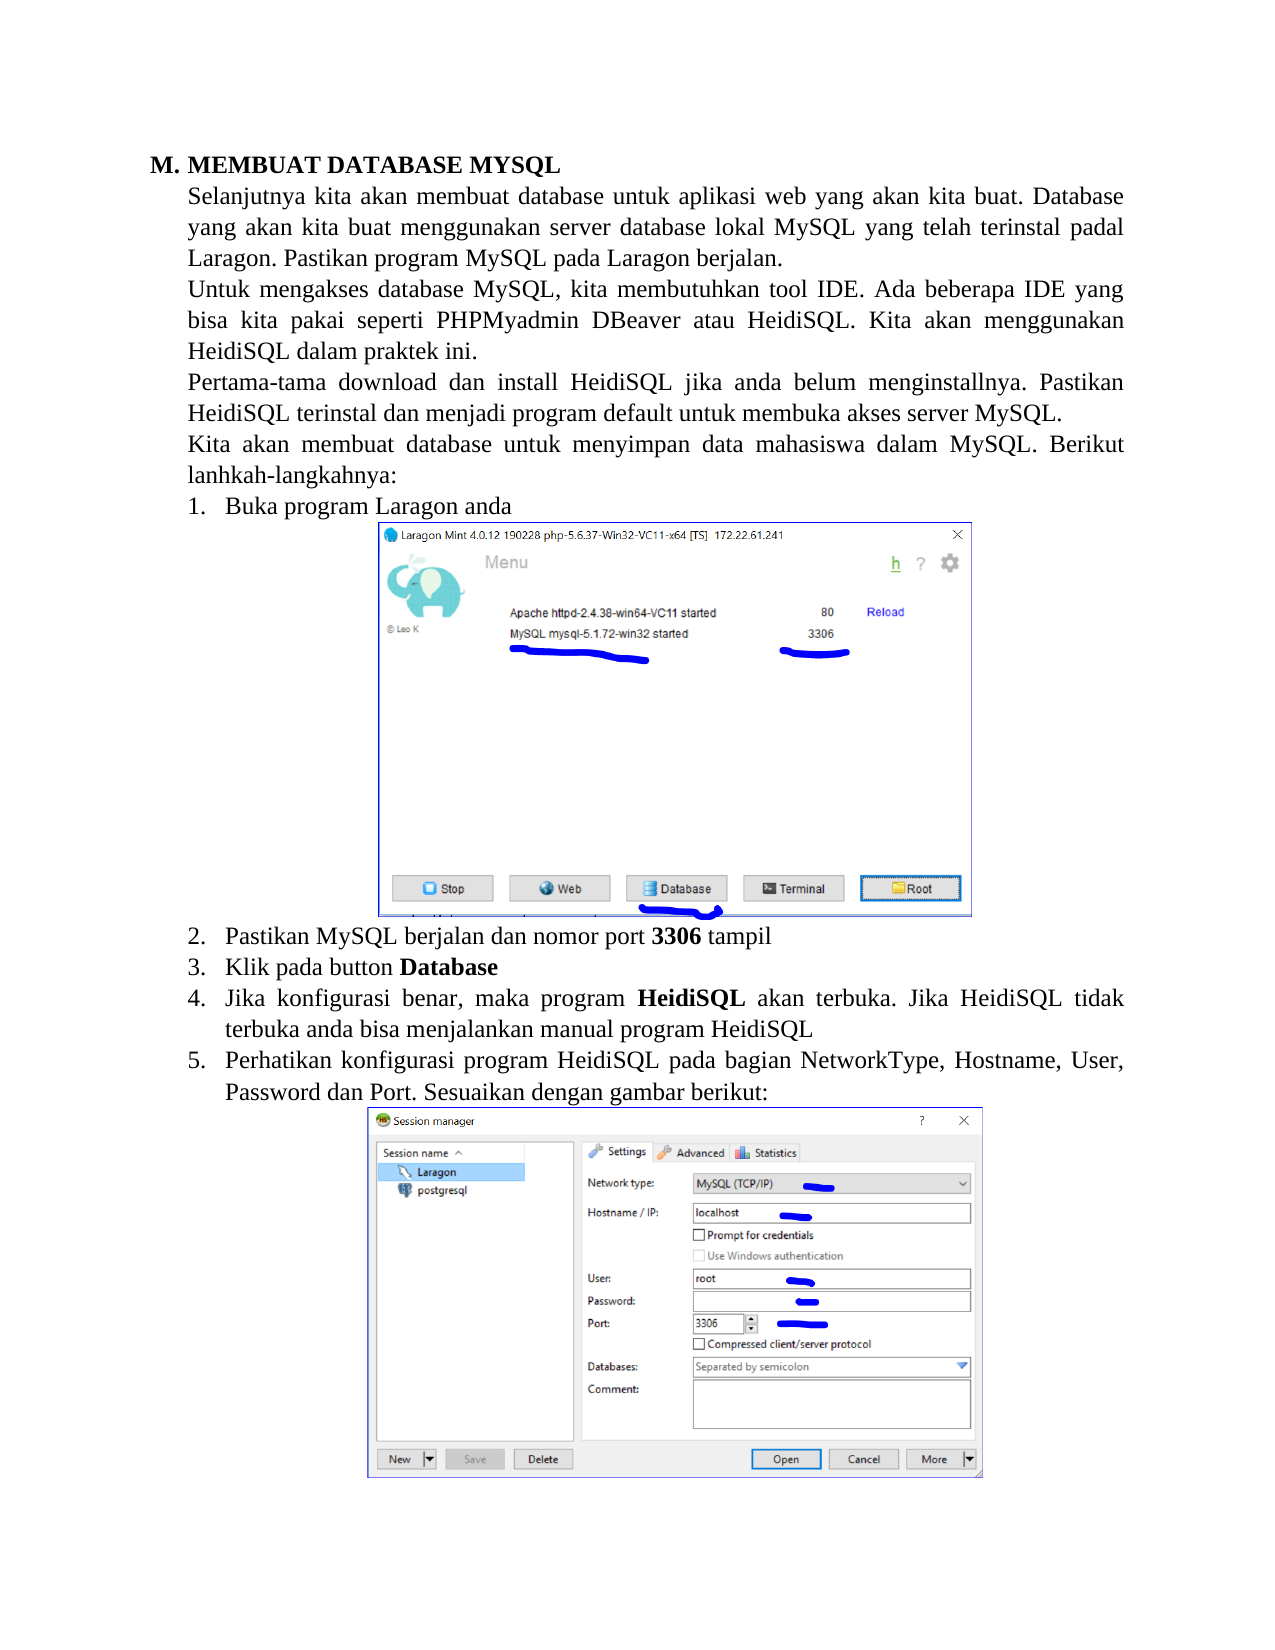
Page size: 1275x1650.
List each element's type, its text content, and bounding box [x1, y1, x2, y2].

list Pastikan MySQL berjalan dan nomor port 3306 tampil [187, 921, 1125, 950]
list Perhatikan konfigurasi program HeidiSQL pada bagian NetworkType, Hostname, User, Password dan Port. Sesuaikan dengan gambar berikut: [187, 1046, 1125, 1105]
list Buka program Laragon anda [187, 491, 1125, 520]
list MEMBUAT DATABASE MYSQL [150, 150, 1125, 179]
list Untuk mengakses database MySQL, kita membutuhkan tool IDE. Ada beberapa IDE yang bisa kita pakai seperti PHPMyadmin DBeaver atau HeidiSQL. Kita akan menggunakan HeidiSQL dalam praktek ini. [187, 274, 1125, 365]
list Jika konfigurasi benar, maka program HeidiSQL akan terbuka. Jika HeidiSQL tidak terbuka anda bisa menjalankan manual program HeidiSQL [187, 983, 1125, 1043]
list Selanjutnya kita akan membuat database untuk aplikasi web yang akan kita buat. Database yang akan kita buat menggunakan server database lokal MySQL yang telah terinstal padal Laragon. Pastikan program MySQL pada Laragon berjalan. [187, 181, 1125, 272]
picture [378, 522, 972, 920]
list Kita akan membuat database untuk menyimpan data mahasiswa dalam MySQL. Berikut lanhkah-langkahnya: [187, 429, 1125, 489]
list Pertama-tama download dan install HeidiSQL jika anda belum menginstallnya. Pastikan HeidiSQL terinstal dan menjadi program default untuk membuka akses server MySQL. [187, 367, 1125, 427]
picture [367, 1107, 983, 1478]
list Klik pada button Database [187, 952, 1125, 981]
